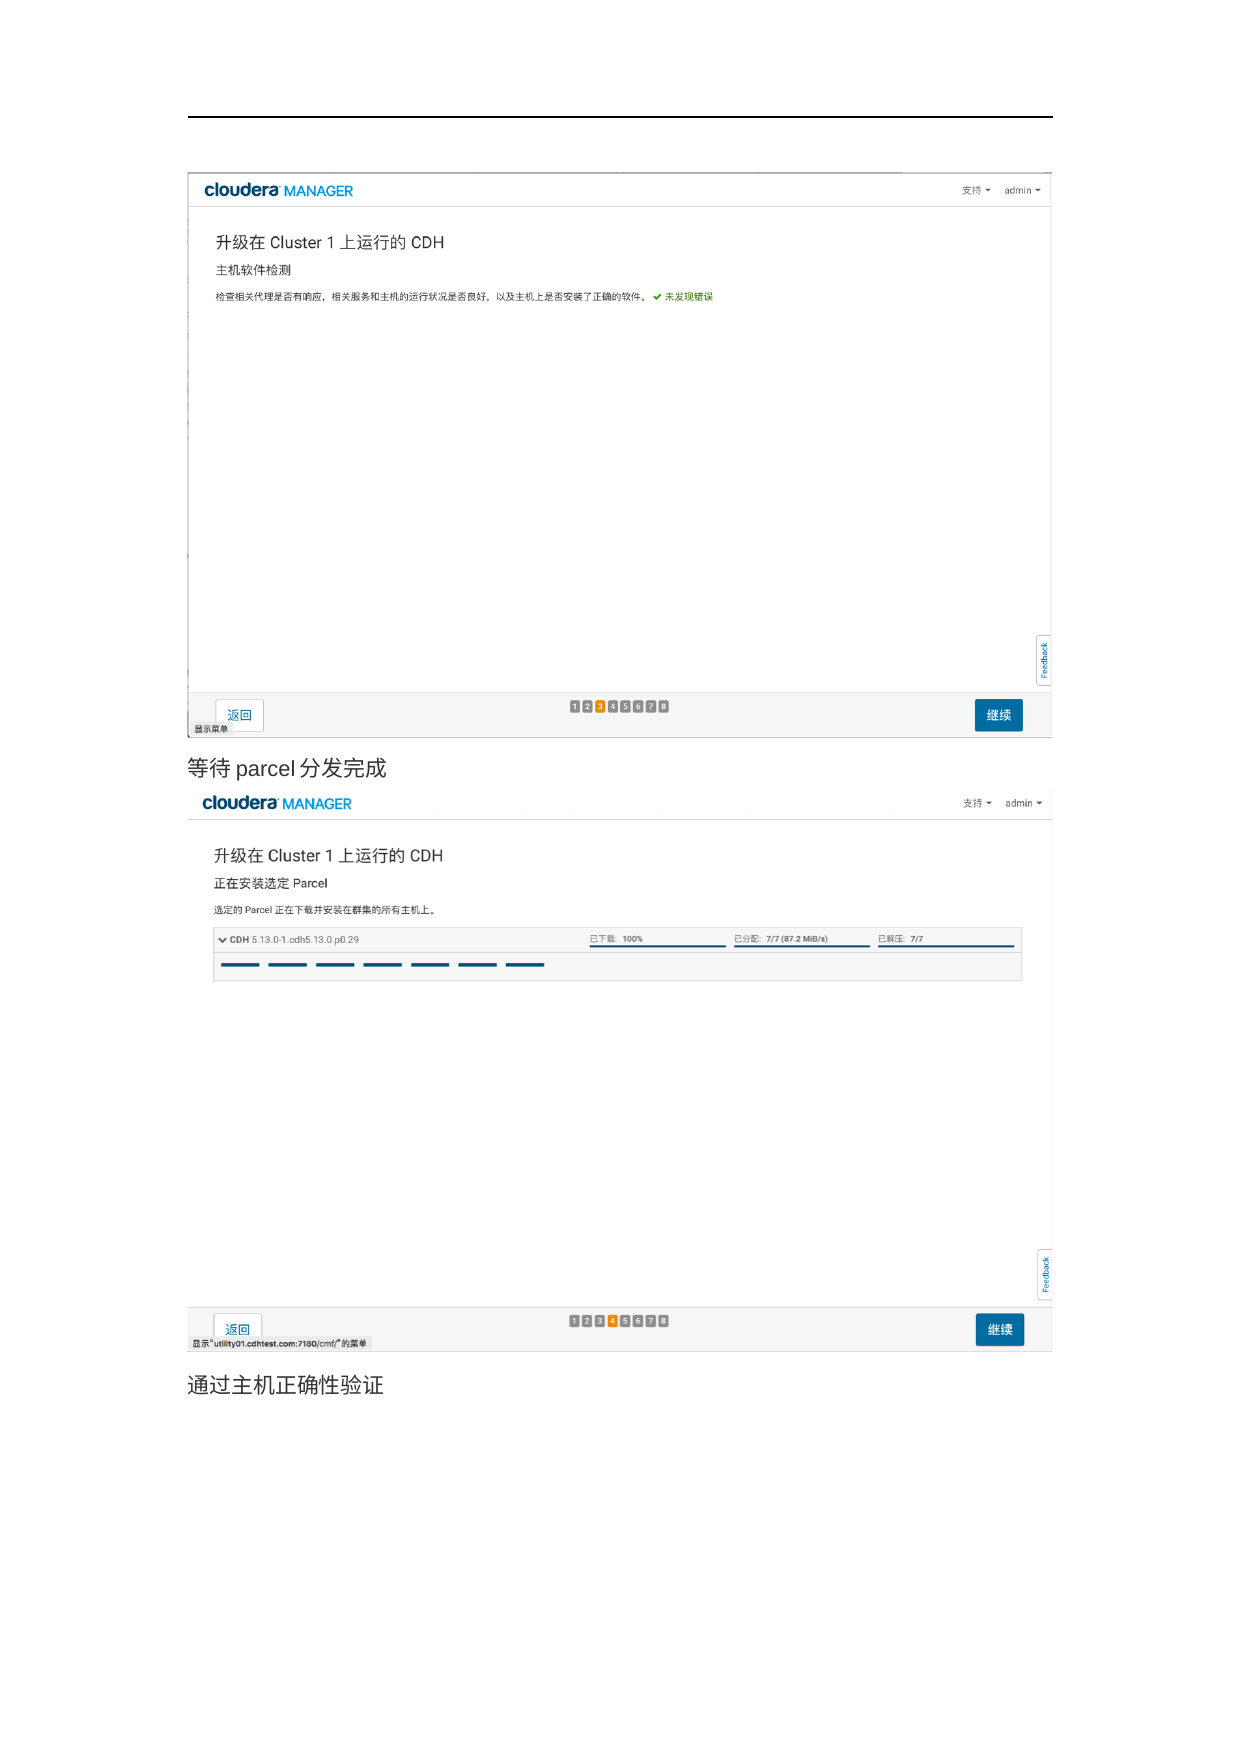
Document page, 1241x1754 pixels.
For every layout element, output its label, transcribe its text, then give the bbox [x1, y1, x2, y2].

text 通过主机正确性验证 [187, 1362, 1053, 1406]
text 等待parcel分发完成 [187, 745, 1053, 788]
